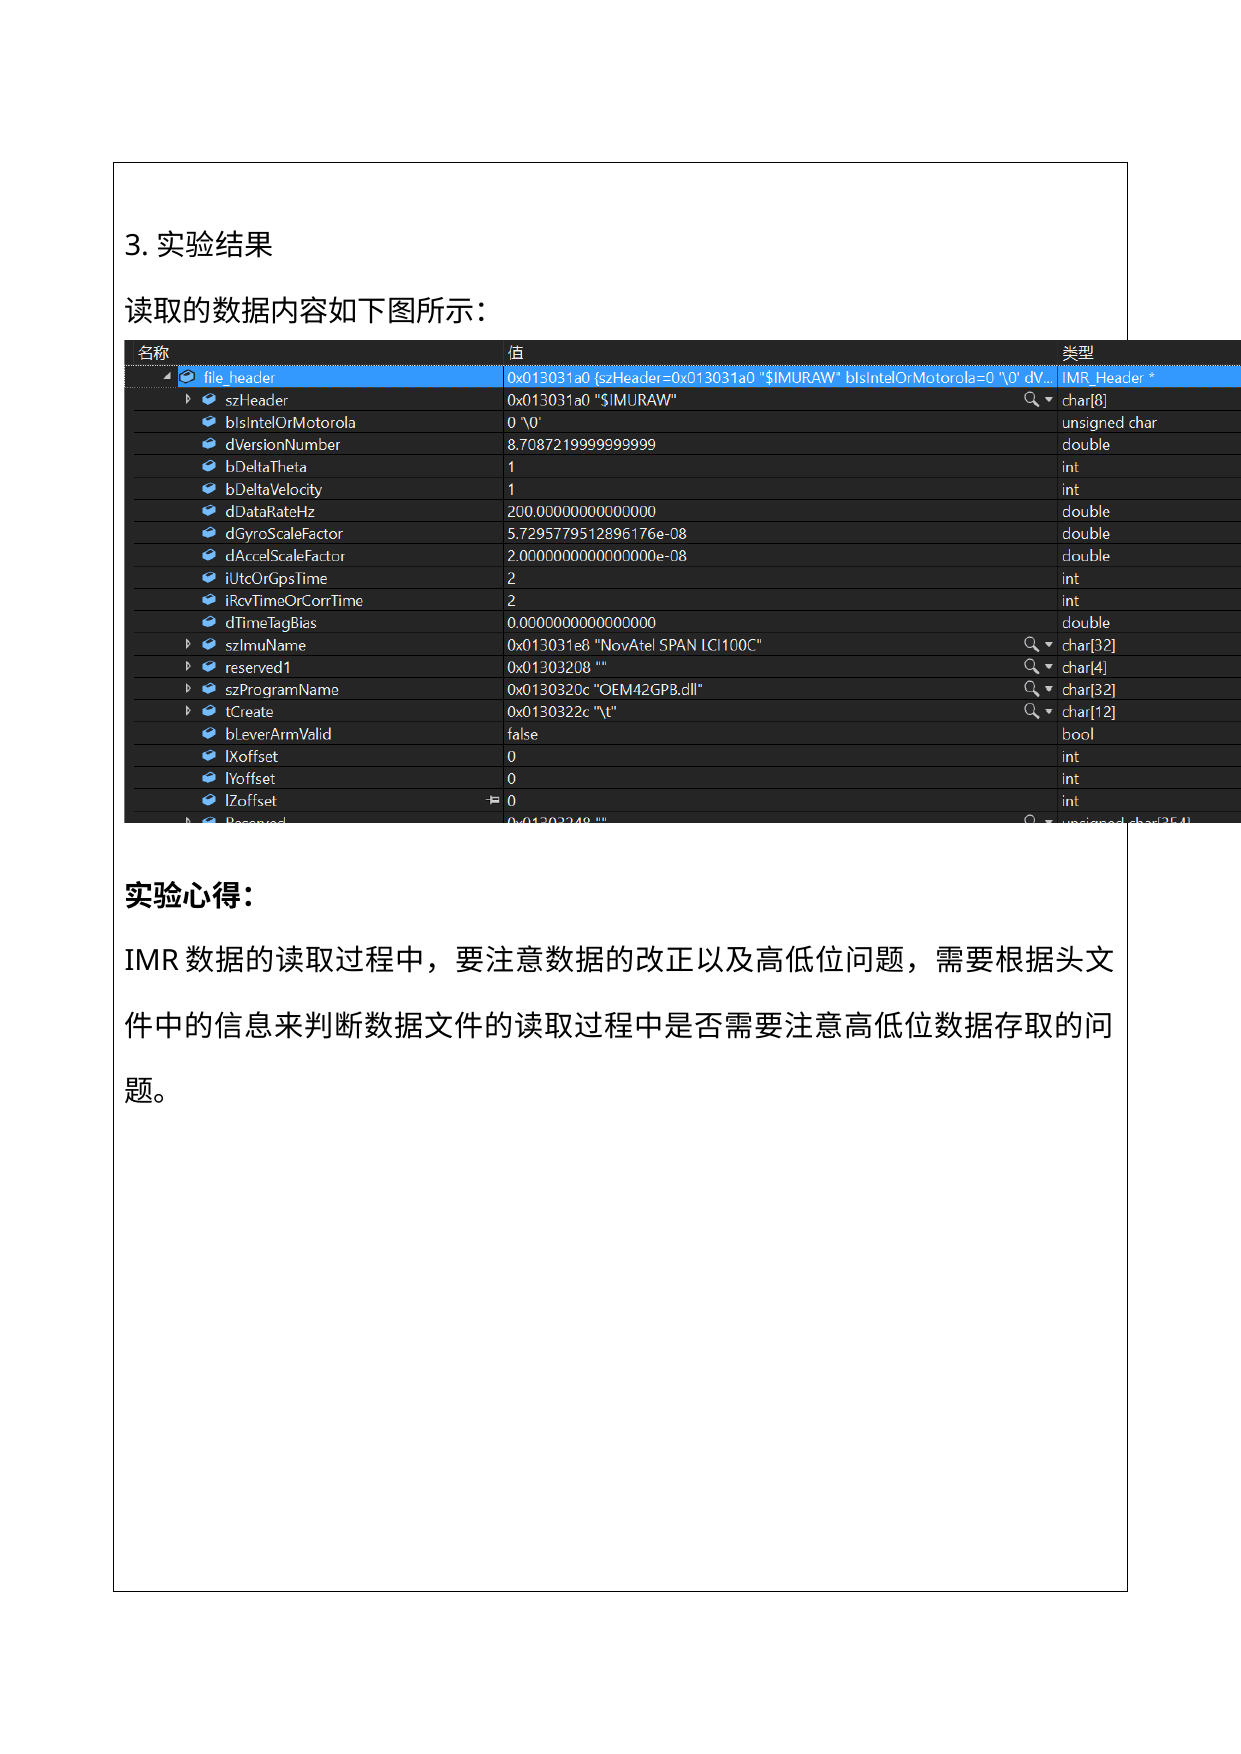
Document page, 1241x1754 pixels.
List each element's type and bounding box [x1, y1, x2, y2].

table_cell [114, 163, 1127, 1591]
picture [124, 340, 1241, 823]
